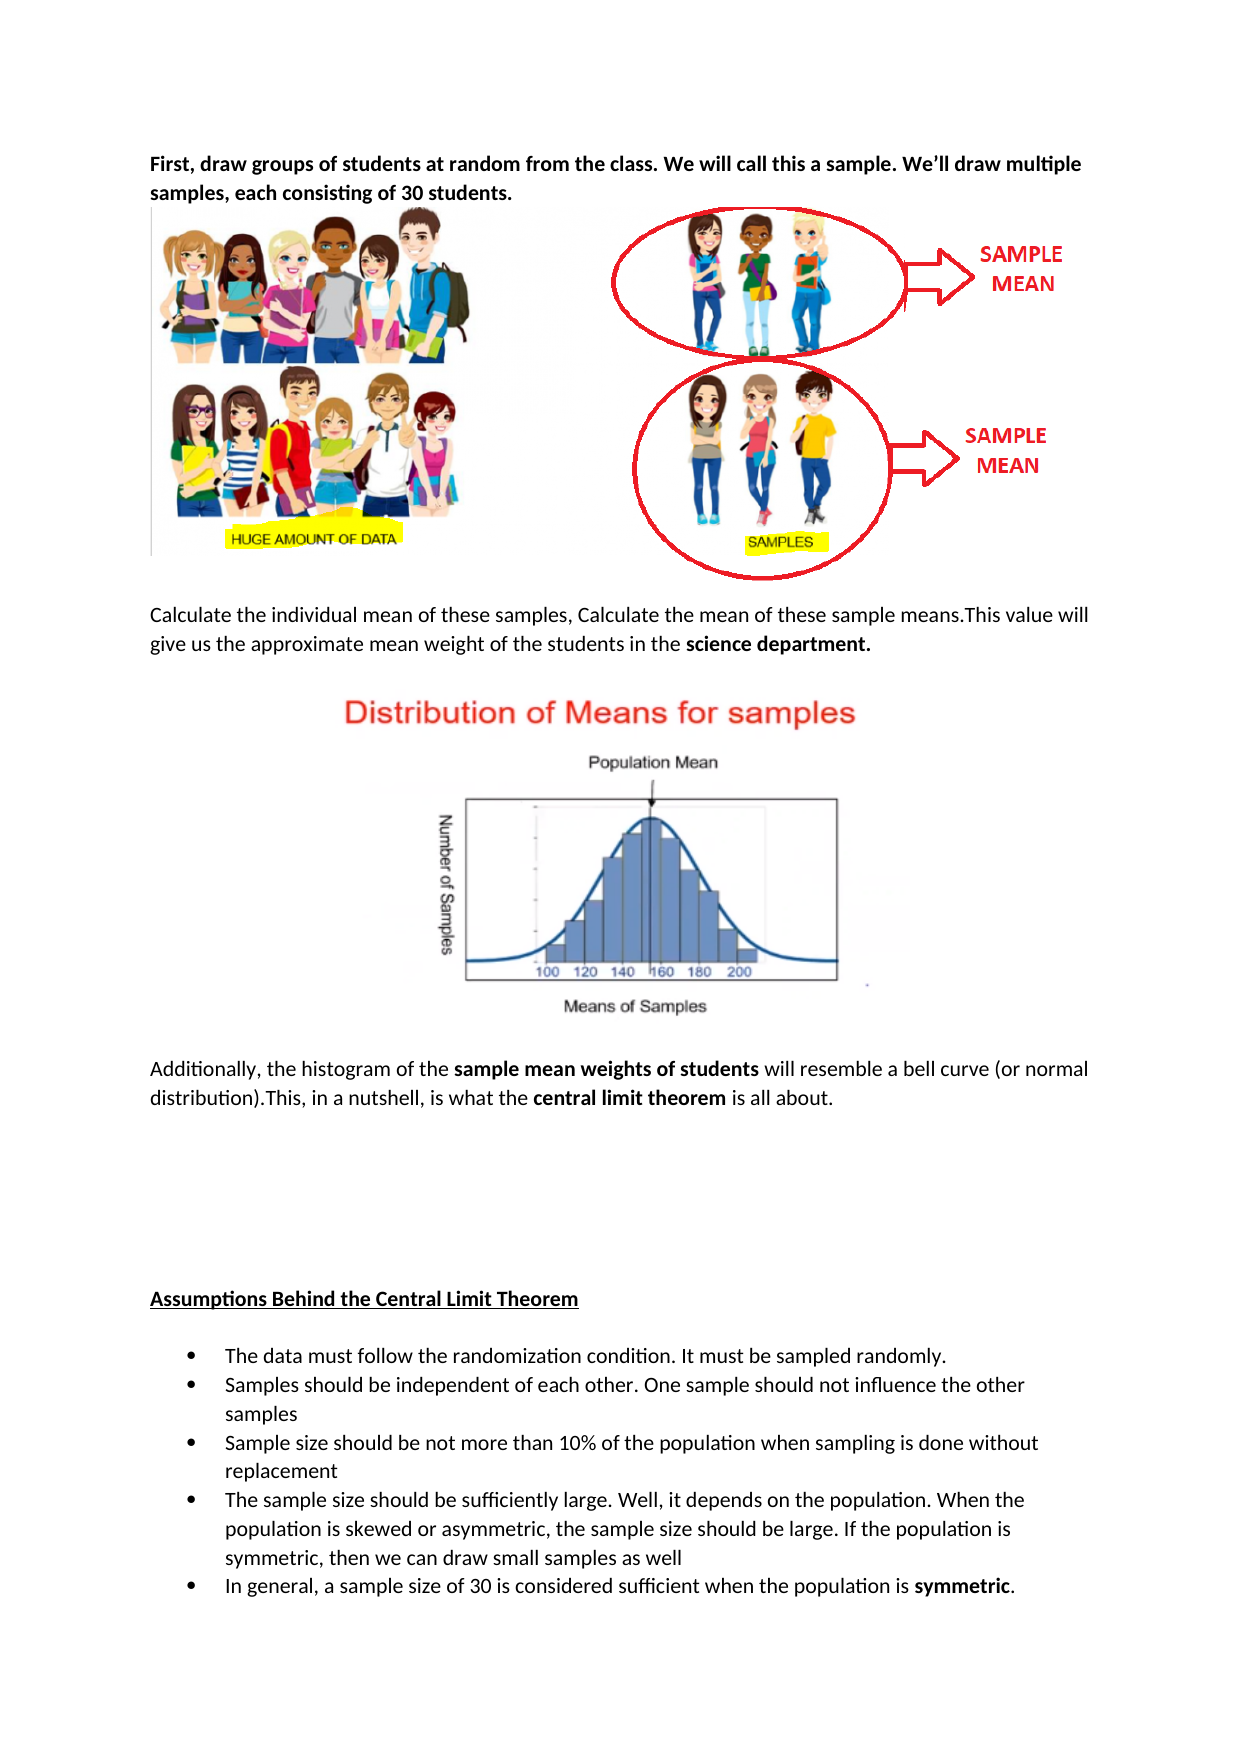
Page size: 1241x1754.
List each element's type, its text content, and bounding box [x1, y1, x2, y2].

text Calculate the individual mean of these samples, Calculate the mean of these sample means.This value will give us the approximate mean weight of the students in the science department. [150, 601, 1090, 656]
list Sample size should be not more than 10% of the population when sampling is done without replacement [187, 1429, 1090, 1484]
text Additionally, the histogram of the sample mean weights of students will resemble a bell curve (or normal distribution).This, in a nutshell, is what the central limit theorem is all about. [150, 1055, 1090, 1110]
picture [150, 207, 1090, 599]
list The sample size should be sufficiently large. Well, it depends on the population. When the population is skewed or asymmetric, the sample size should be large. If the population is symmetric, then we can draw small samples as well [187, 1486, 1090, 1570]
picture [329, 687, 911, 1024]
list Samples should be independent of each other. One sample should not influence the other samples [187, 1371, 1090, 1427]
list The data must follow the randomization condition. It must be sampled randomly. [187, 1342, 1090, 1369]
text First, draw groups of students at random from the class. We will call this a sample. We’ll draw multiple samples, each consisting of 30 students. [150, 150, 1090, 205]
list In general, a sample size of 30 is considered sufficient when the population is symmetric. [187, 1572, 1090, 1599]
text Assumptions Behind the Central Limit Theorem [150, 1285, 1090, 1312]
